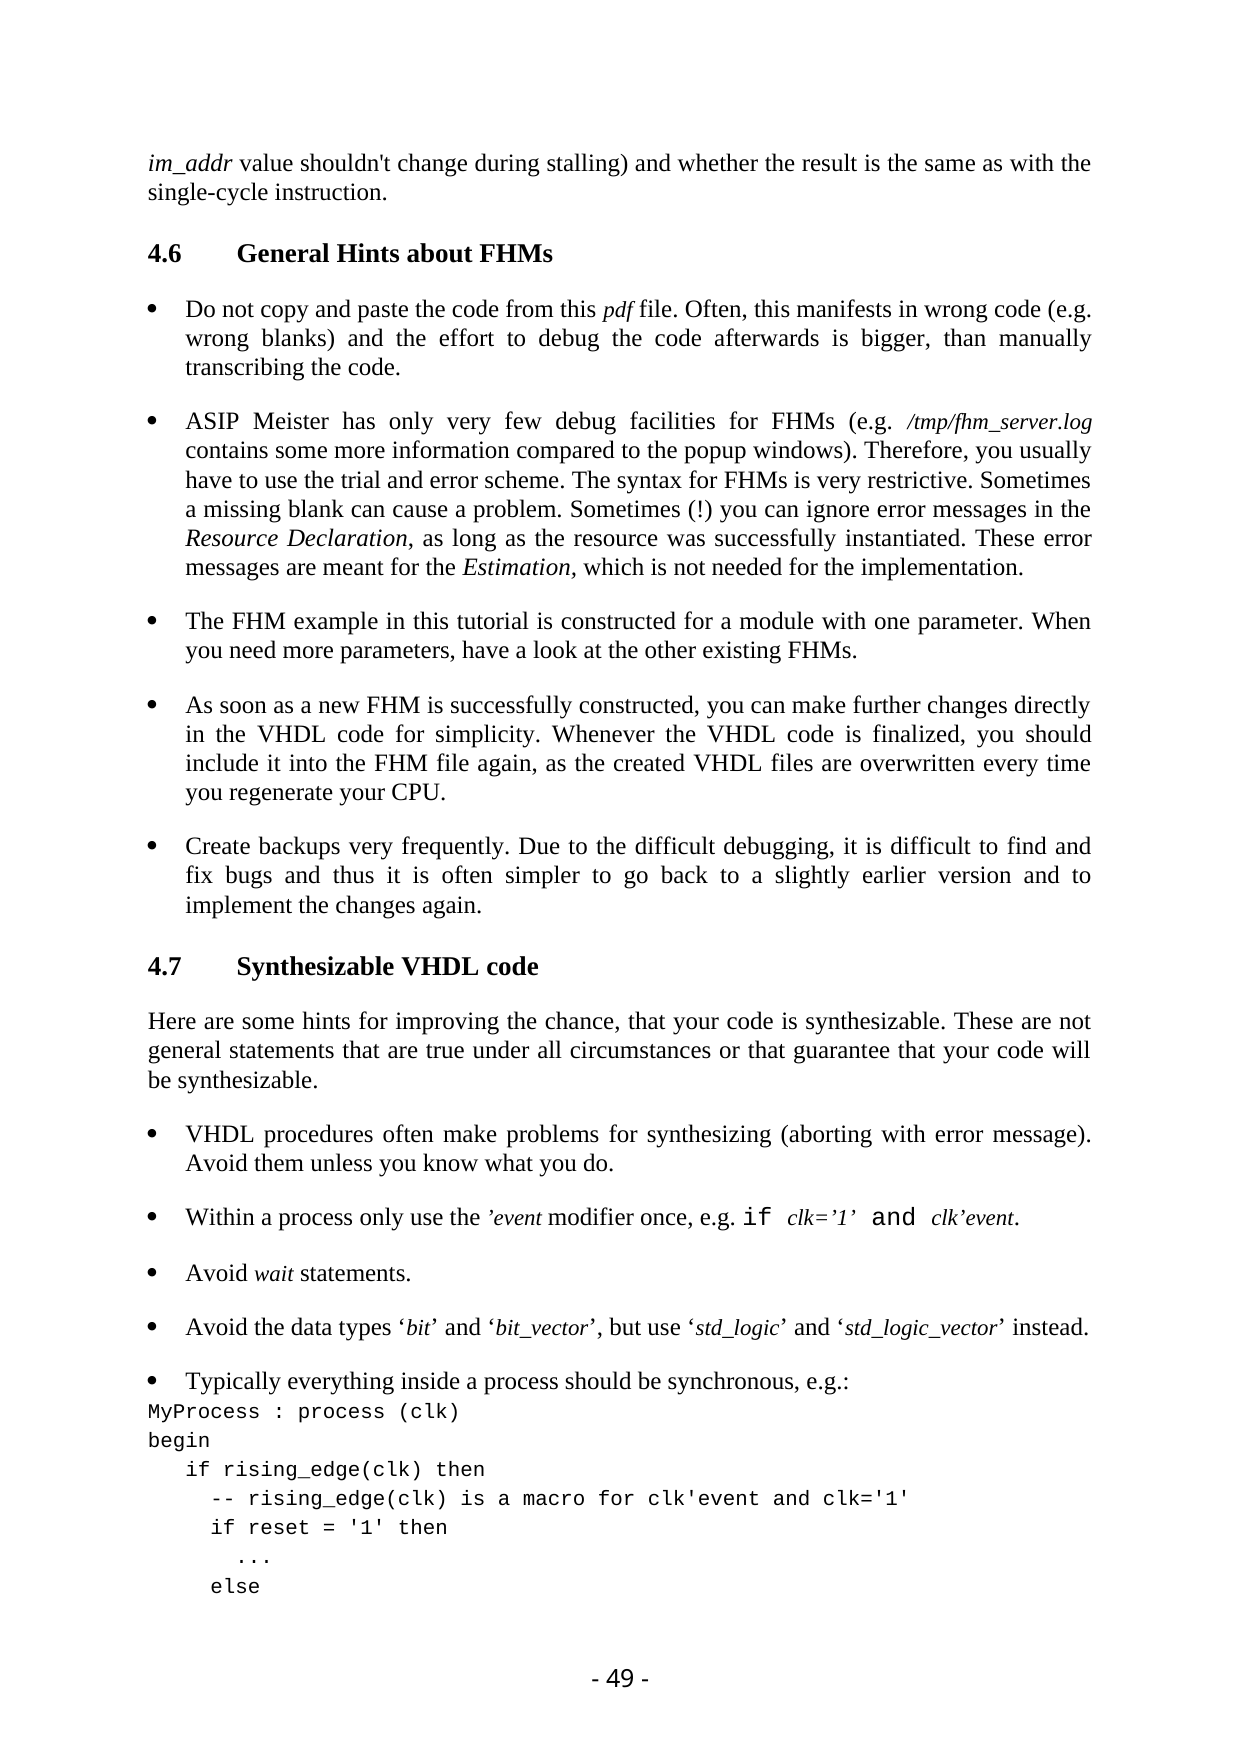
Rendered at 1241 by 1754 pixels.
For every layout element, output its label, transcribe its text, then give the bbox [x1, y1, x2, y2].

text ... [148, 1541, 1092, 1570]
text -- rising_edge(clk) is a macro for clk'event and clk='1' [148, 1483, 1092, 1512]
list ASIP Meister has only very few debug facilities for FHMs (e.g. /tmp/fhm_server.log contains some more information compared to the popup windows). Therefore, you usually have to use the trial and error scheme. The syntax for FHMs is very restrictive. Sometimes a missing blank can cause a problem. Sometimes (!) you can ignore error messages in the Resource Declaration, as long as the resource was successfully instantiated. These error messages are meant for the Estimation, which is not needed for the implementation. [148, 406, 1092, 581]
text else [148, 1570, 1092, 1599]
text if rising_edge(clk) then [148, 1453, 1092, 1483]
list Within a process only use the ’event modifier once, e.g. if clk=’1’ and clk’event. [148, 1202, 1092, 1233]
list As soon as a new FHM is successfully constructed, you can make further changes directly in the VHDL code for simplicity. Whenever the VHDL code is finalized, you should include it into the FHM file again, as the created VHDL files are overwritten every time you regenerate your CPU. [148, 689, 1092, 806]
list Create backups very frequently. Due to the difficult debugging, it is difficult to find and fix bugs and thus it is often simpler to go back to a slightly earlier version and to implement the changes again. [148, 831, 1092, 918]
list Avoid wait statements. [148, 1258, 1092, 1287]
list Typically everything inside a process should be synchronous, e.g.: [148, 1366, 1092, 1395]
text Here are some hints for improving the chance, that your code is synthesizable. These are not general statements that are true under all circumstances or that guarantee that your code will be synthesizable. [148, 1006, 1092, 1093]
text MyProcess : process (clk) [148, 1395, 1092, 1424]
subtitle General Hints about FHMs [148, 231, 1092, 268]
list Avoid the data types ‘bit’ and ‘bit_vector’, but use ‘std_logic’ and ‘std_logic_vector’ instead. [148, 1312, 1092, 1341]
text if reset = '1' then [148, 1512, 1092, 1541]
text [148, 148, 1092, 206]
list The FHM example in this tutorial is constructed for a module with one parameter. When you need more parameters, have a look at the other existing FHMs. [148, 606, 1092, 664]
list Do not copy and paste the code from this pdf file. Often, this manifests in wrong code (e.g. wrong blanks) and the effort to debug the code afterwards is bigger, than manually transcribing the code. [148, 293, 1092, 381]
text begin [148, 1424, 1092, 1453]
subtitle Synthesizable VHDL code [148, 943, 1092, 981]
list VHDL procedures often make problems for synthesizing (aborting with error message). Avoid them unless you know what you do. [148, 1118, 1092, 1177]
